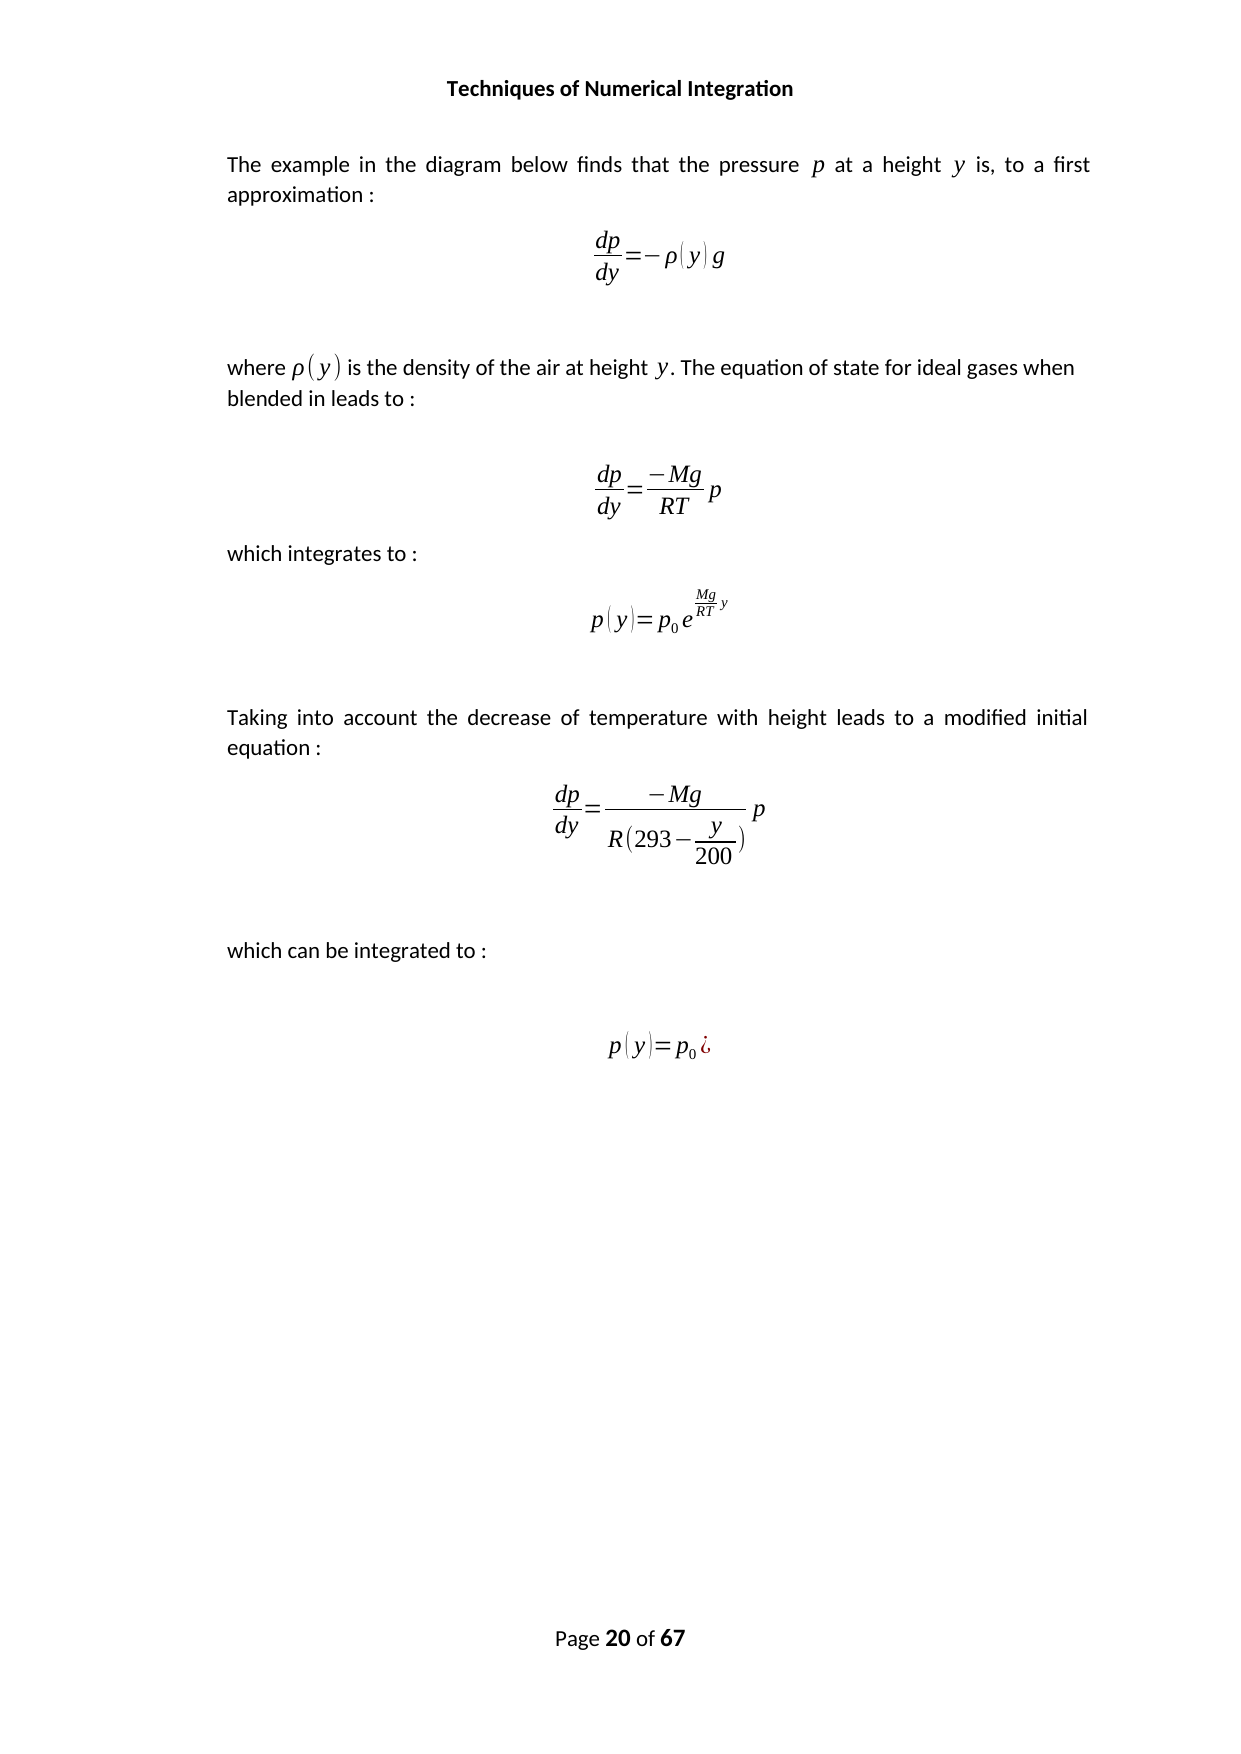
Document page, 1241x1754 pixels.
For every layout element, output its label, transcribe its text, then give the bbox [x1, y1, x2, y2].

text Taking into account the decrease of temperature with height leads to a modified initial equation : [227, 703, 1090, 761]
text which can be integrated to : [227, 936, 1090, 964]
text where is the density of the air at height . The equation of state for ideal gases when blended in leads to : [227, 352, 1090, 442]
text The example in the diagram below finds that the pressure at a height is, to a first approximation : [227, 150, 1090, 208]
text which integrates to : [227, 539, 1090, 567]
